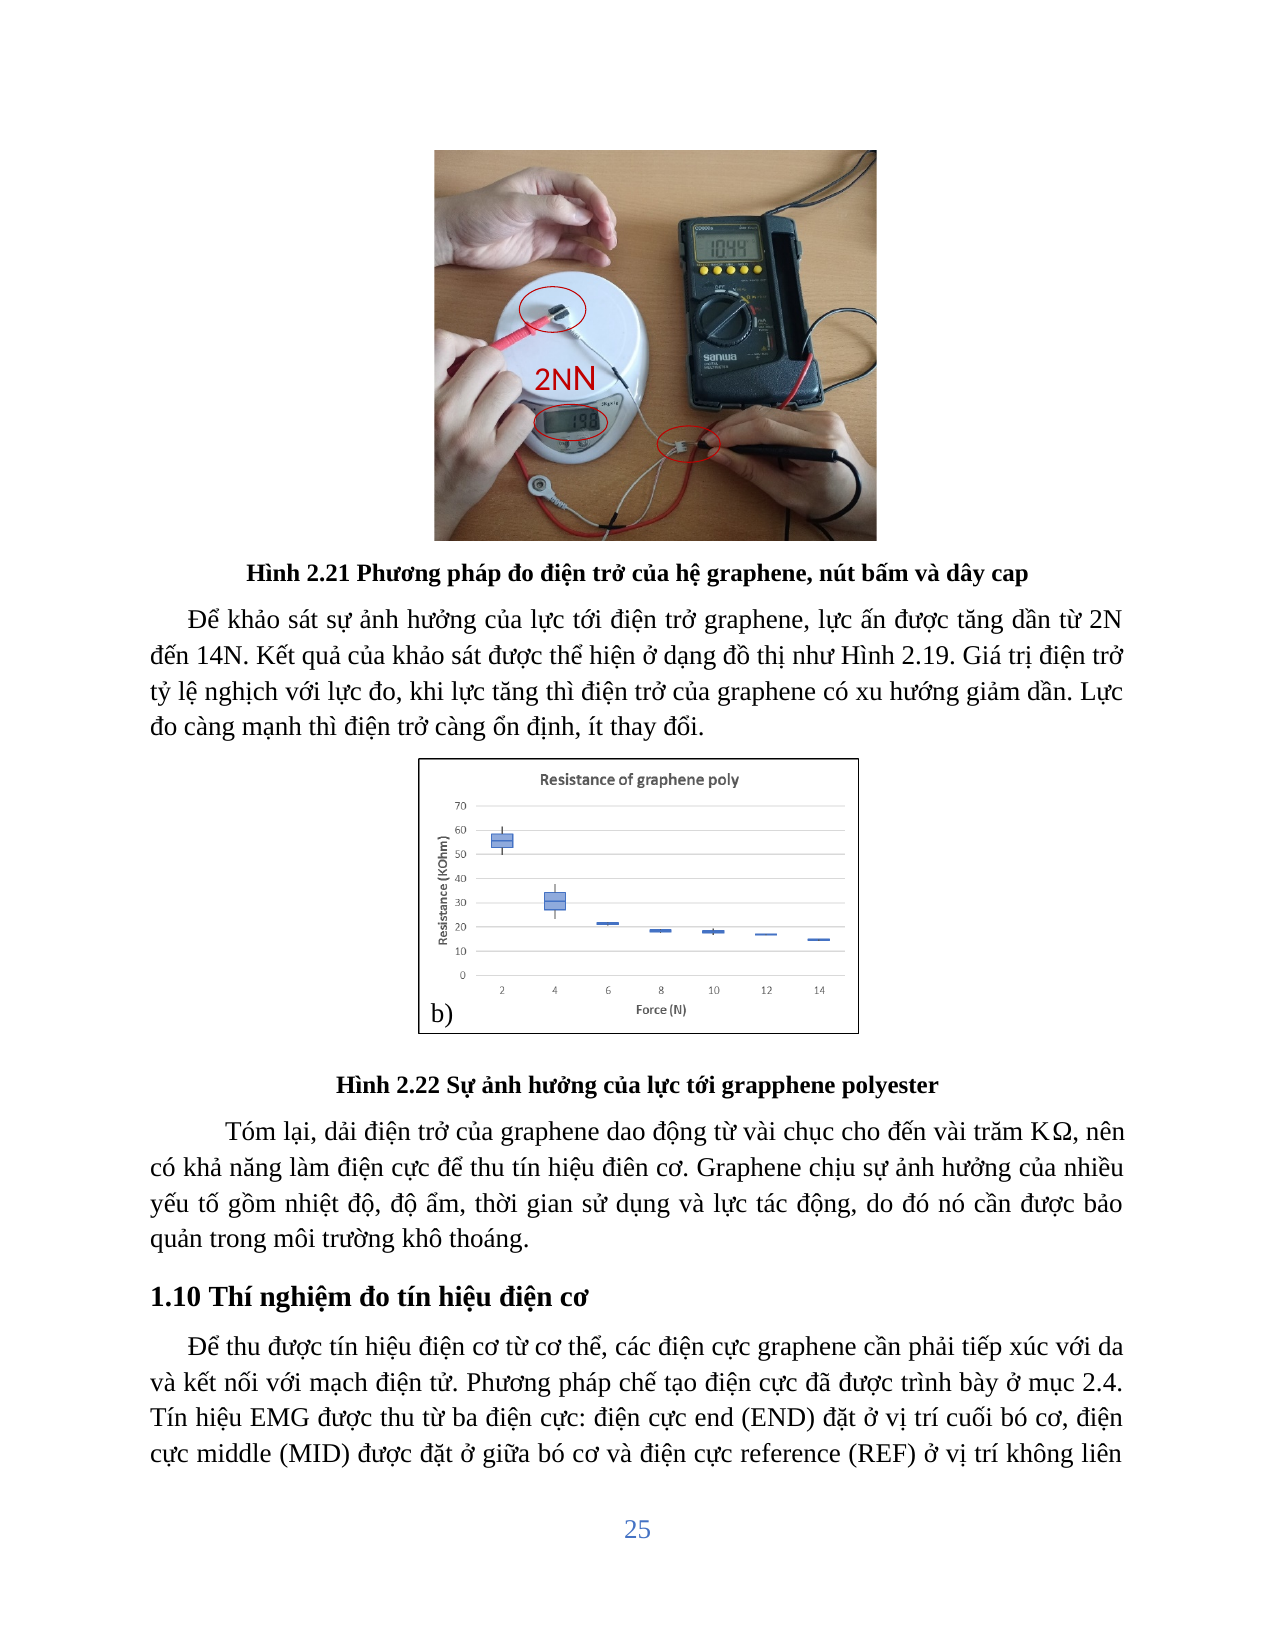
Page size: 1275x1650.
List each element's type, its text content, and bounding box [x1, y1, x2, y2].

text Tóm lại, dải điện trở của graphene dao động từ vài chục cho đến vài trăm KΩ, nên có khả năng làm điện cực để thu tín hiệu điên cơ. Graphene chịu sự ảnh hưởng của nhiều yếu tố gồm nhiệt độ, độ ẩm, thời gian sử dụng và lực tác động, do đó nó cần được bảo quản trong môi trường khô thoáng. [150, 1115, 1125, 1253]
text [150, 1330, 1125, 1468]
picture [418, 758, 859, 1034]
text Để khảo sát sự ảnh hưởng của lực tới điện trở graphene, lực ấn được tăng dần từ 2N đến 14N. Kết quả của khảo sát được thể hiện ở dạng đồ thị như Hình 2.19. Giá trị điện trở tỷ lệ nghịch với lực đo, khi lực tăng thì điện trở của graphene có xu hướng giảm dần. Lực đo càng mạnh thì điện trở càng ổn định, ít thay đổi. [150, 603, 1125, 742]
picture [434, 150, 877, 541]
subtitle Thí nghiệm đo tín hiệu điện cơ [150, 1279, 1125, 1312]
